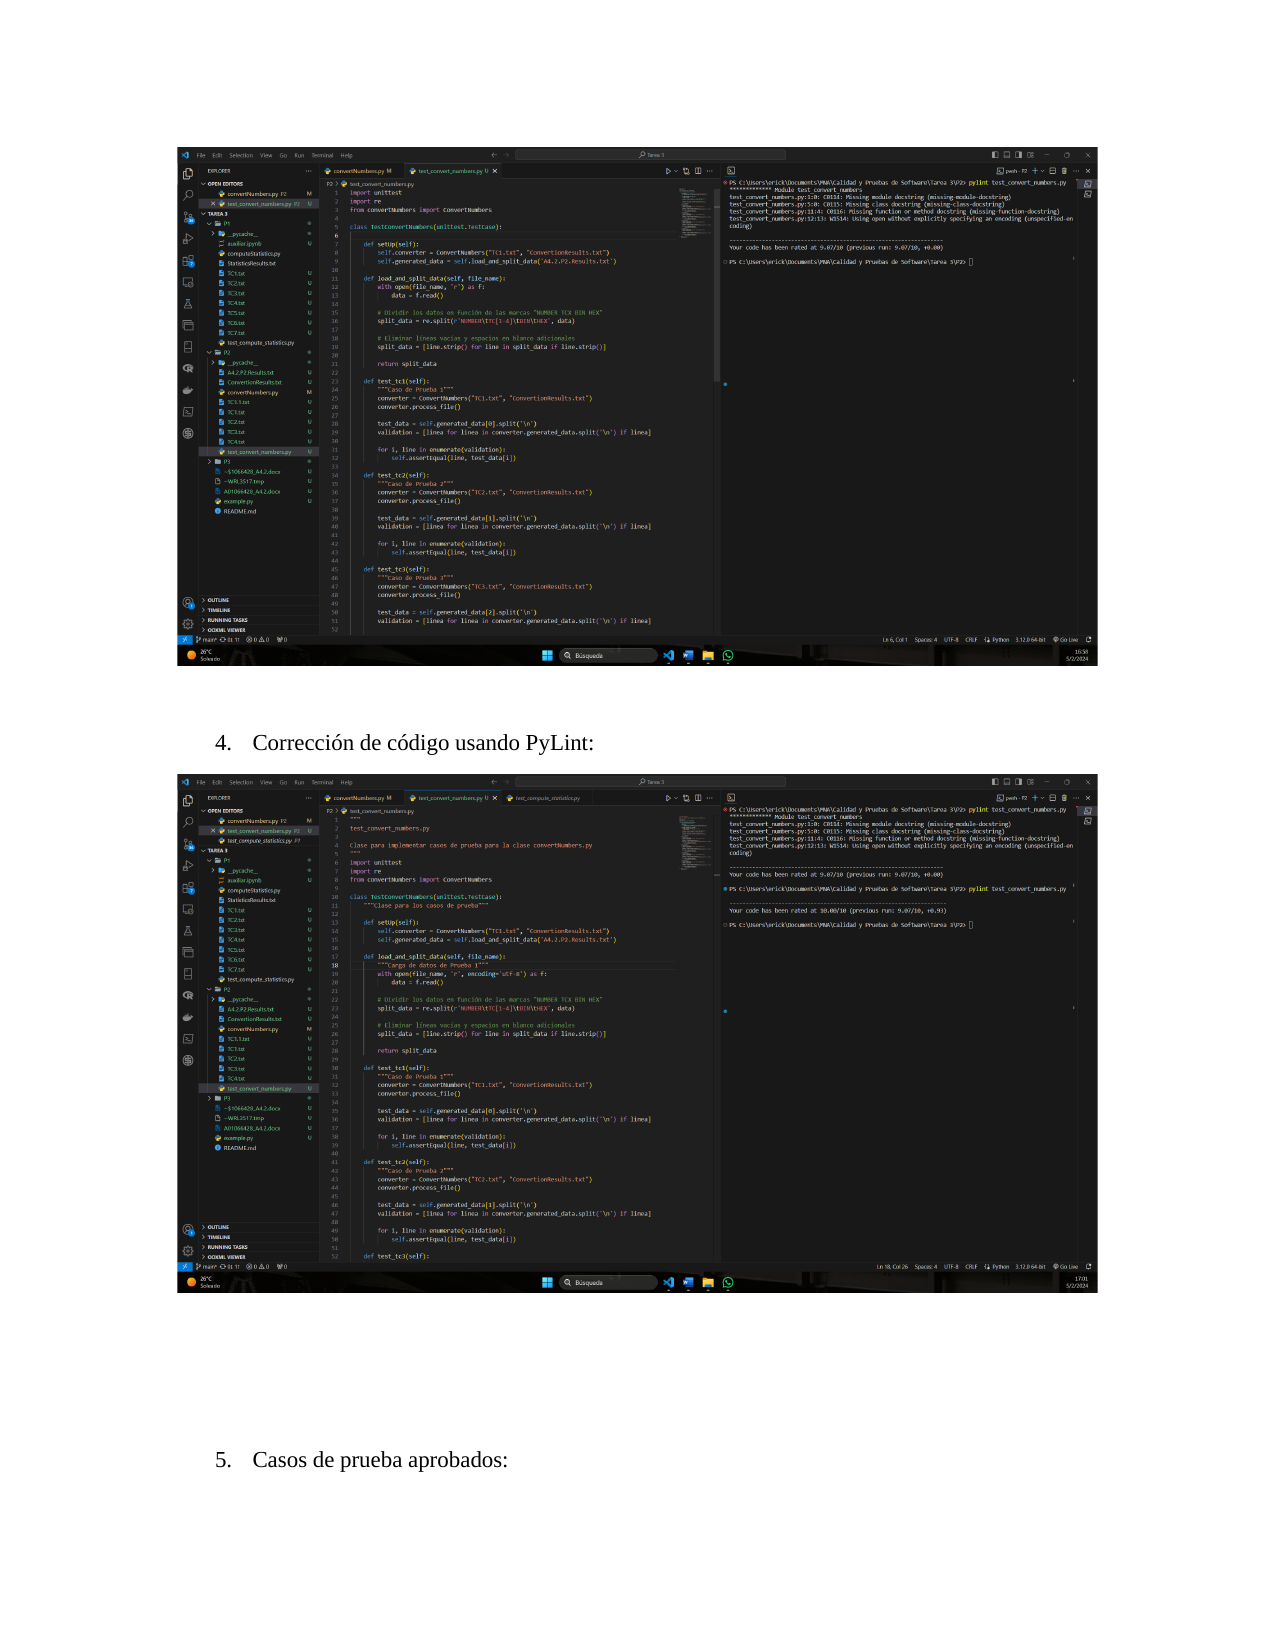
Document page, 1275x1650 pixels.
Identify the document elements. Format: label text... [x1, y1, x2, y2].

list Corrección de código usando PyLint: [215, 729, 1098, 756]
list Casos de prueba aprobados: [215, 1446, 1098, 1473]
picture [177, 147, 1098, 666]
picture [177, 774, 1098, 1293]
